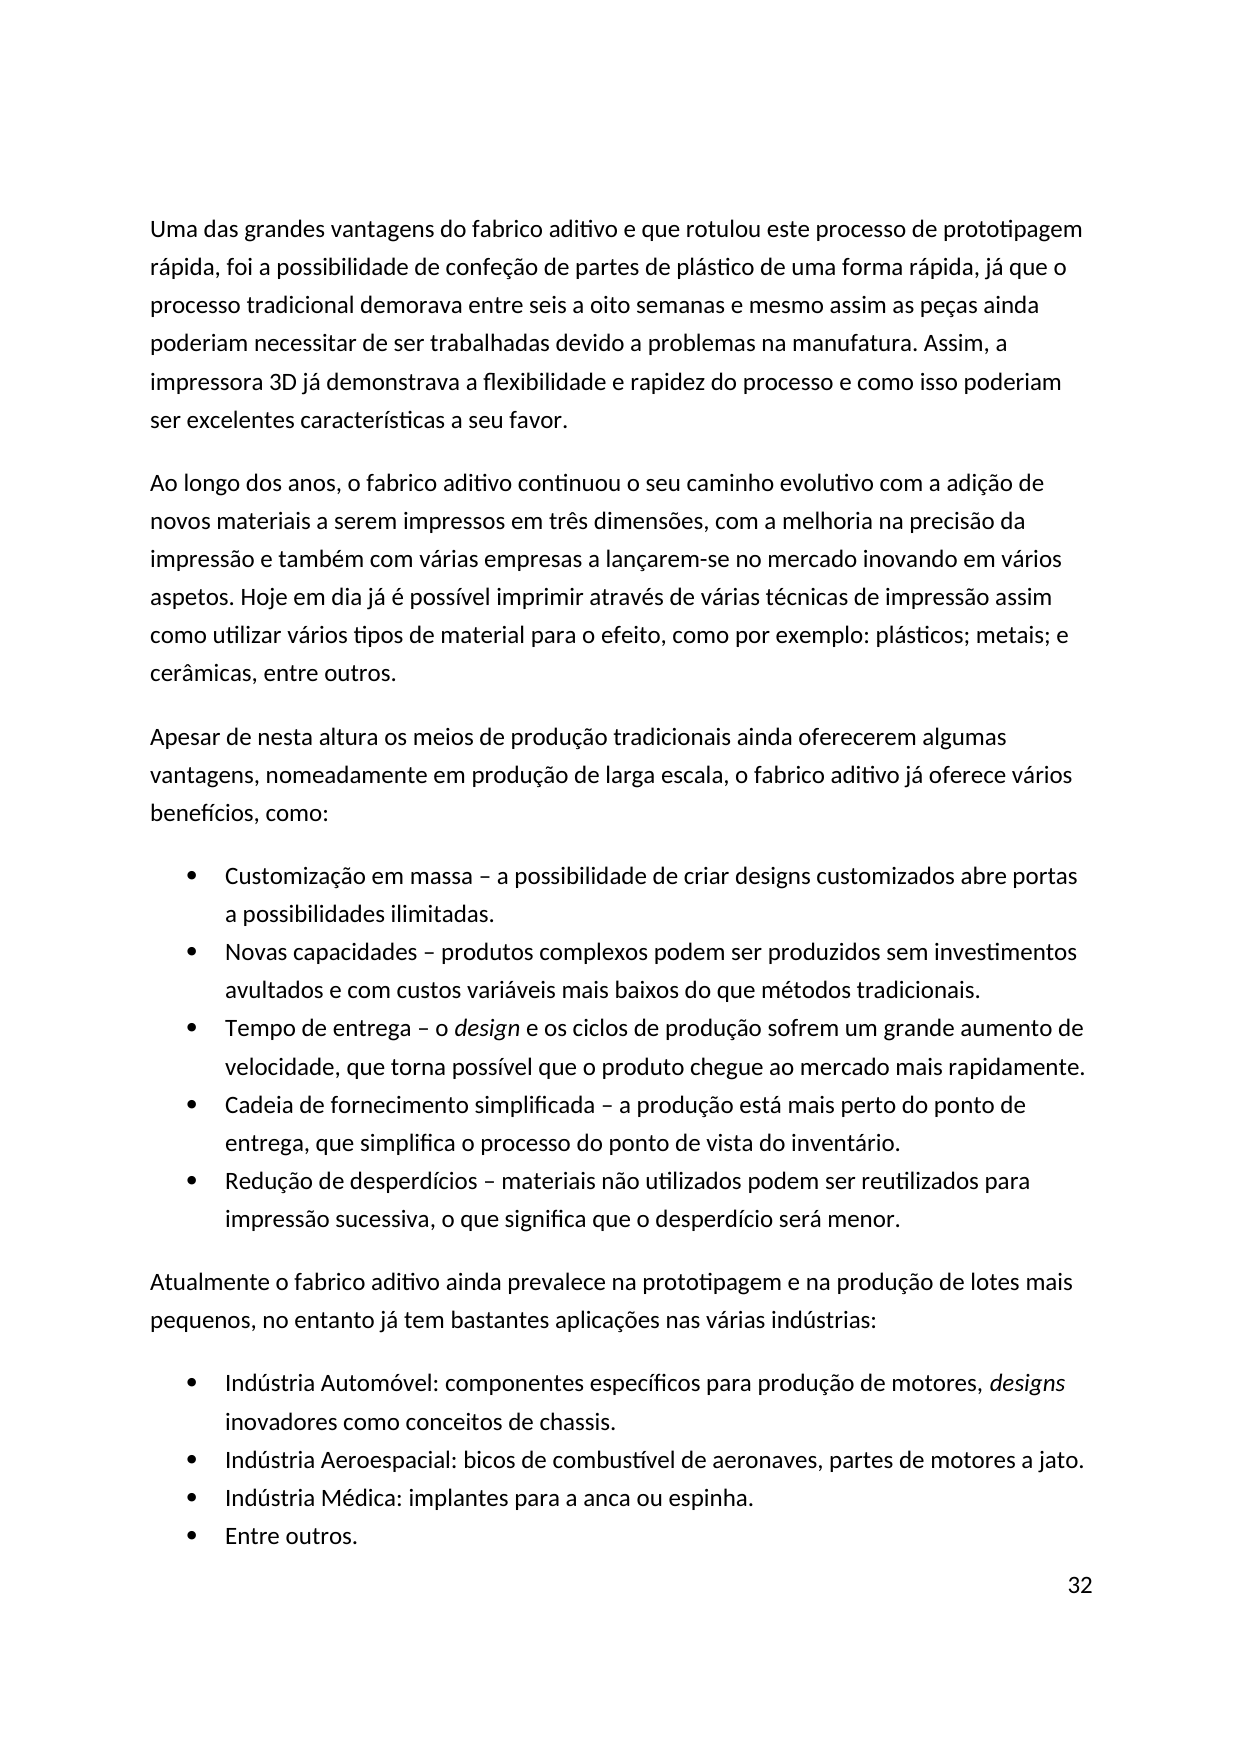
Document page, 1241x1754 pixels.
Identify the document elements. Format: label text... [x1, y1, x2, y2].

list Entre outros. [187, 1520, 1092, 1551]
list Customização em massa – a possibilidade de criar designs customizados abre portas a possibilidades ilimitadas. [187, 860, 1092, 929]
list Indústria Aeroespacial: bicos de combustível de aeronaves, partes de motores a jato. [187, 1444, 1092, 1474]
list Cadeia de fornecimento simplificada – a produção está mais perto do ponto de entrega, que simplifica o processo do ponto de vista do inventário. [187, 1089, 1092, 1157]
list Redução de desperdícios – materiais não utilizados podem ser reutilizados para impressão sucessiva, o que significa que o desperdício será menor. [187, 1165, 1092, 1234]
list Indústria Médica: implantes para a anca ou espinha. [187, 1482, 1092, 1512]
text Ao longo dos anos, o fabrico aditivo continuou o seu caminho evolutivo com a adição de novos materiais a serem impressos em três dimensões, com a melhoria na precisão da impressão e também com várias empresas a lançarem-se no mercado inovando em vários aspetos. Hoje em dia já é possível imprimir através de várias técnicas de impressão assim como utilizar vários tipos de material para o efeito, como por exemplo: plásticos; metais; e cerâmicas, entre outros. [150, 467, 1092, 688]
text Apesar de nesta altura os meios de produção tradicionais ainda oferecerem algumas vantagens, nomeadamente em produção de larga escala, o fabrico aditivo já oferece vários benefícios, como: [150, 721, 1092, 827]
list Tempo de entrega – o design e os ciclos de produção sofrem um grande aumento de velocidade, que torna possível que o produto chegue ao mercado mais rapidamente. [187, 1012, 1092, 1081]
text Uma das grandes vantagens do fabrico aditivo e que rotulou este processo de prototipagem rápida, foi a possibilidade de confeção de partes de plástico de uma forma rápida, já que o processo tradicional demorava entre seis a oito semanas e mesmo assim as peças ainda poderiam necessitar de ser trabalhadas devido a problemas na manufatura. Assim, a impressora 3D já demonstrava a flexibilidade e rapidez do processo e como isso poderiam ser excelentes características a seu favor. [150, 213, 1092, 434]
text Atualmente o fabrico aditivo ainda prevalece na prototipagem e na produção de lotes mais pequenos, no entanto já tem bastantes aplicações nas várias indústrias: [150, 1266, 1092, 1335]
list Novas capacidades – produtos complexos podem ser produzidos sem investimentos avultados e com custos variáveis mais baixos do que métodos tradicionais. [187, 936, 1092, 1005]
list Indústria Automóvel: componentes específicos para produção de motores, designs inovadores como conceitos de chassis. [187, 1367, 1092, 1436]
